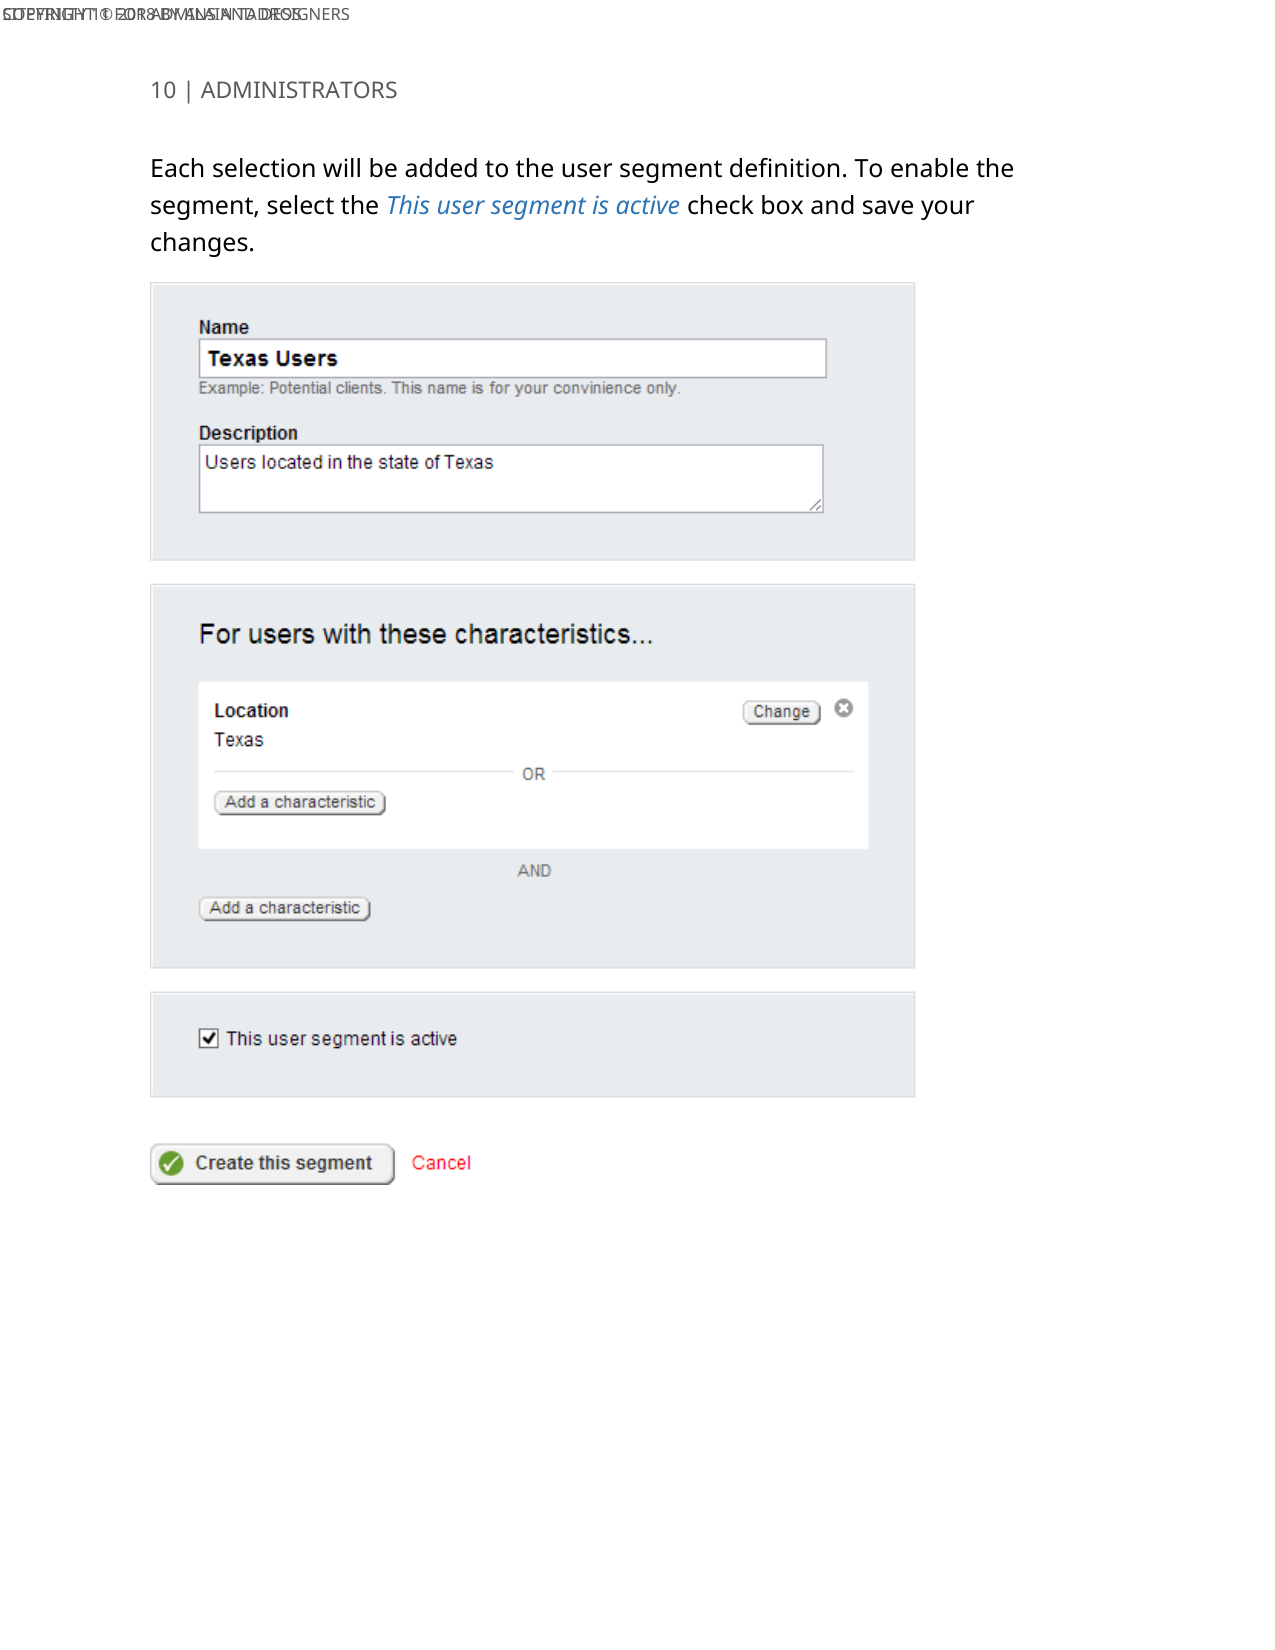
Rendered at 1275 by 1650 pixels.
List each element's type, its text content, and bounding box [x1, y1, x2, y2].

text Each selection will be added to the user segment definition. To enable the segment, select the This user segment is active check box and save your changes. [150, 151, 1074, 259]
picture [150, 282, 916, 1185]
text 10 | ADMINISTRATORS [150, 74, 1275, 106]
